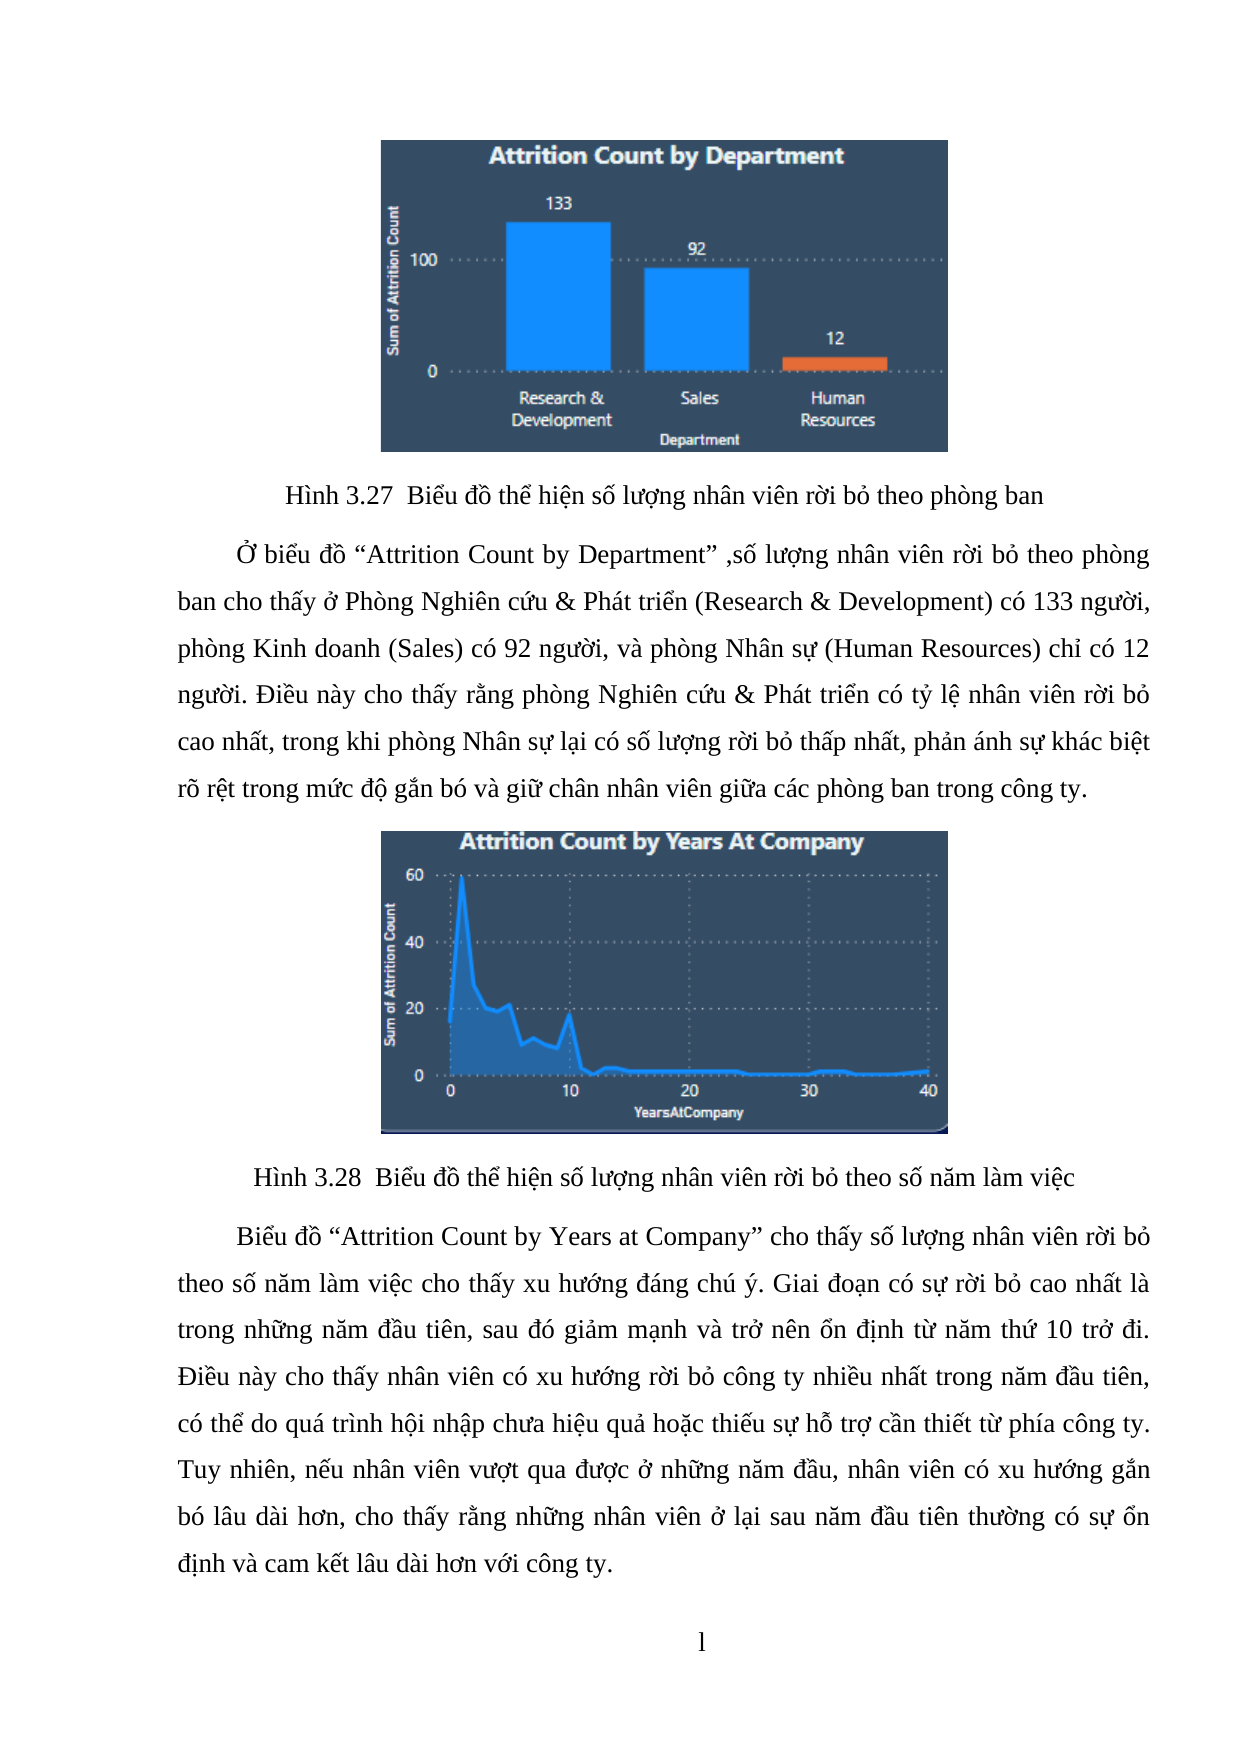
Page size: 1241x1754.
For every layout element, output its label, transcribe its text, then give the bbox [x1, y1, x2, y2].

text Ở biểu đồ “Attrition Count by Department” ,số lượng nhân viên rời bỏ theo phòng ban cho thấy ở Phòng Nghiên cứu & Phát triển (Research & Development) có 133 người, phòng Kinh doanh (Sales) có 92 người, và phòng Nhân sự (Human Resources) chỉ có 12 người. Điều này cho thấy rằng phòng Nghiên cứu & Phát triển có tỷ lệ nhân viên rời bỏ cao nhất, trong khi phòng Nhân sự lại có số lượng rời bỏ thấp nhất, phản ánh sự khác biệt rõ rệt trong mức độ gắn bó và giữ chân nhân viên giữa các phòng ban trong công ty. [177, 538, 1152, 803]
picture [381, 831, 948, 1134]
picture [380, 140, 948, 452]
text Biểu đồ “Attrition Count by Years at Company” cho thấy số lượng nhân viên rời bỏ theo số năm làm việc cho thấy xu hướng đáng chú ý. Giai đoạn có sự rời bỏ cao nhất là trong những năm đầu tiên, sau đó giảm mạnh và trở nên ổn định từ năm thứ 10 trở đi. Điều này cho thấy nhân viên có xu hướng rời bỏ công ty nhiều nhất trong năm đầu tiên, có thể do quá trình hội nhập chưa hiệu quả hoặc thiếu sự hỗ trợ cần thiết từ phía công ty. Tuy nhiên, nếu nhân viên vượt qua được ở những năm đầu, nhân viên có xu hướng gắn bó lâu dài hơn, cho thấy rằng những nhân viên ở lại sau năm đầu tiên thường có sự ổn định và cam kết lâu dài hơn với công ty. [177, 1220, 1152, 1578]
